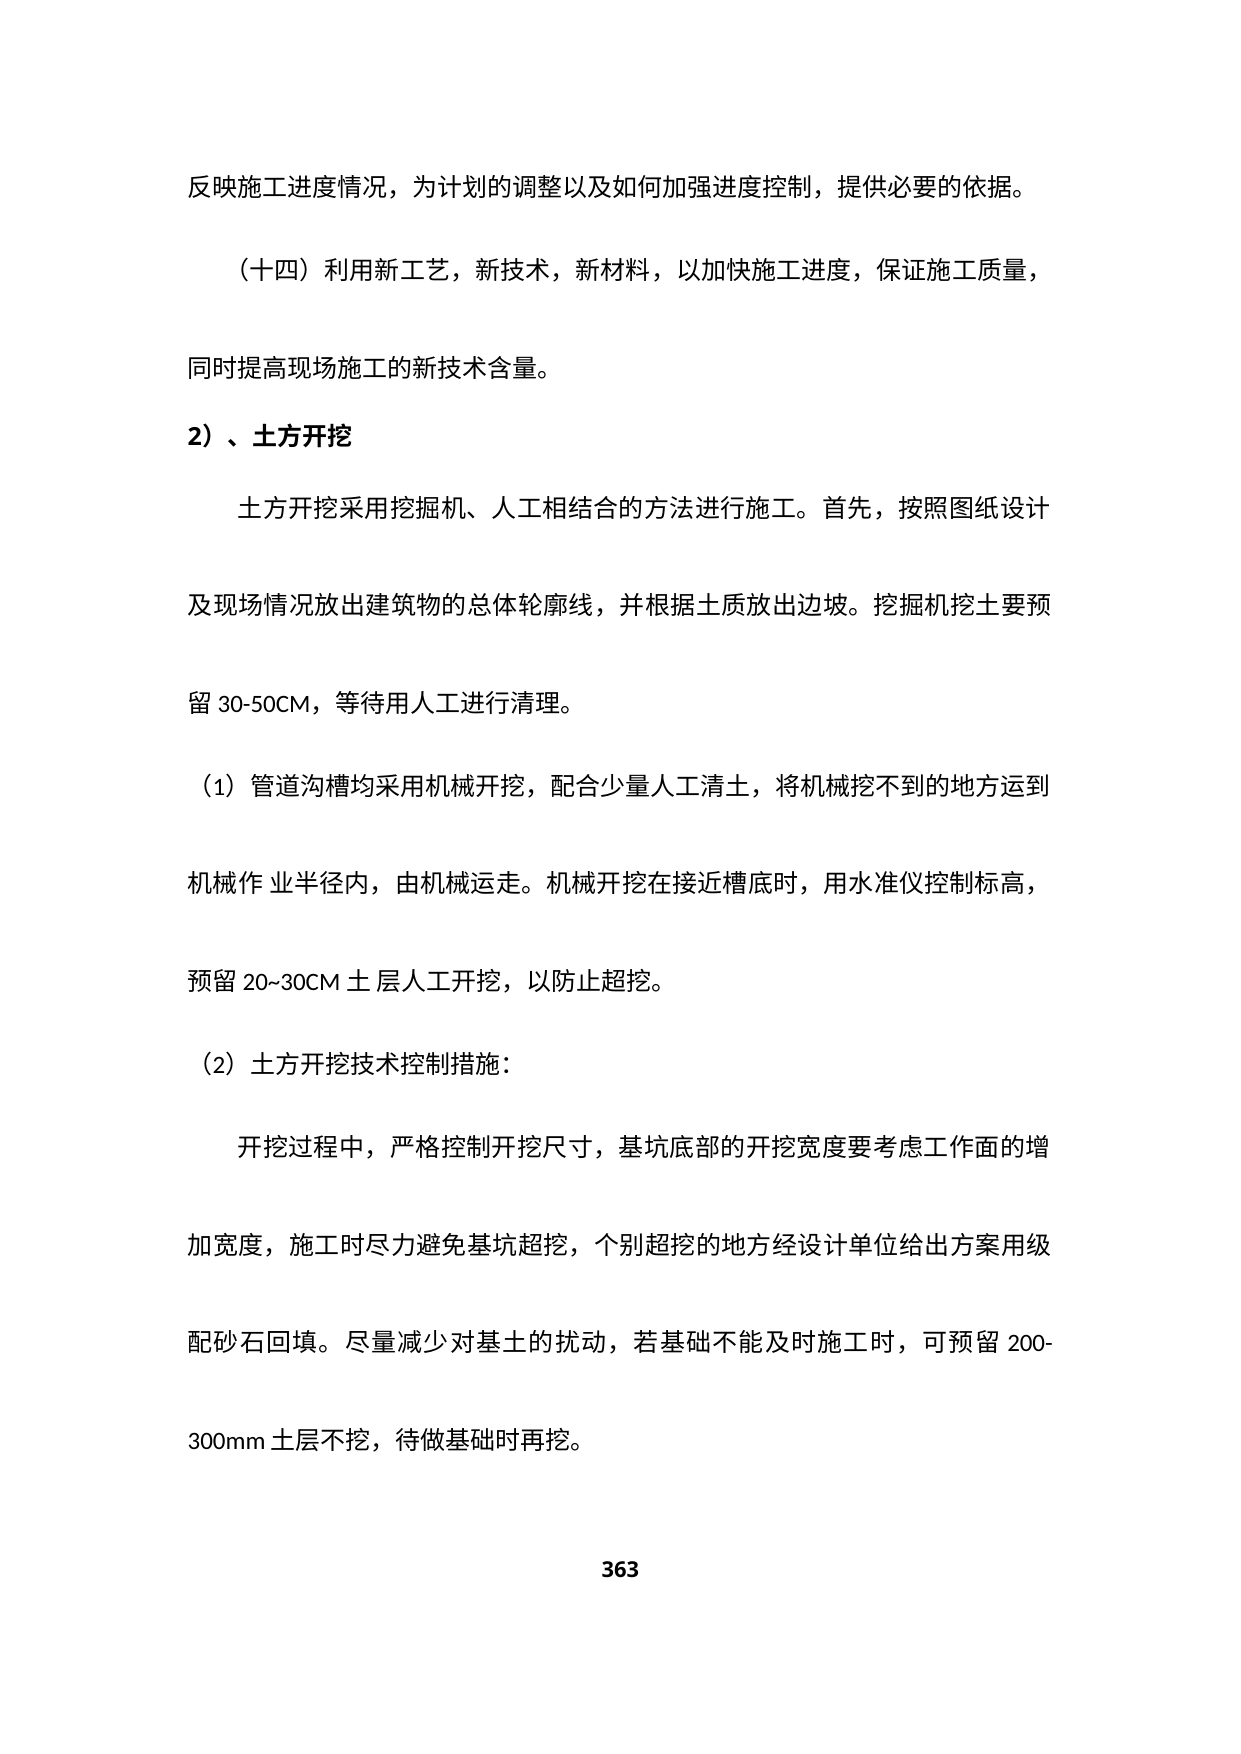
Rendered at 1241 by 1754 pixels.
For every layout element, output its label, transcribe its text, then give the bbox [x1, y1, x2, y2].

text 开挖过程中，严格控制开挖尺寸，基坑底部的开挖宽度要考虑工作面的增加宽度，施工时尽力避免基坑超挖，个别超挖的地方经设计单位给出方案用级配砂石回填。尽量减少对基土的扰动，若基础不能及时施工时，可预留200-300mm土层不挖，待做基础时再挖。 [187, 1113, 1053, 1471]
text 2）、土方开挖 [187, 417, 1053, 453]
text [187, 153, 1053, 218]
text （十四）利用新工艺，新技术，新材料，以加快施工进度，保证施工质量，同时提高现场施工的新技术含量。 [187, 236, 1053, 399]
text （1）管道沟槽均采用机械开挖，配合少量人工清土，将机械挖不到的地方运到机械作 业半径内，由机械运走。机械开挖在接近槽底时，用水准仪控制标高，预留20~30CM 土 层人工开挖，以防止超挖。 [187, 752, 1053, 1012]
text （2）土方开挖技术控制措施： [187, 1030, 1053, 1095]
text 土方开挖采用挖掘机、人工相结合的方法进行施工。首先，按照图纸设计及现场情况放出建筑物的总体轮廓线，并根据土质放出边坡。挖掘机挖土要预留30-50CM，等待用人工进行清理。 [187, 474, 1053, 734]
